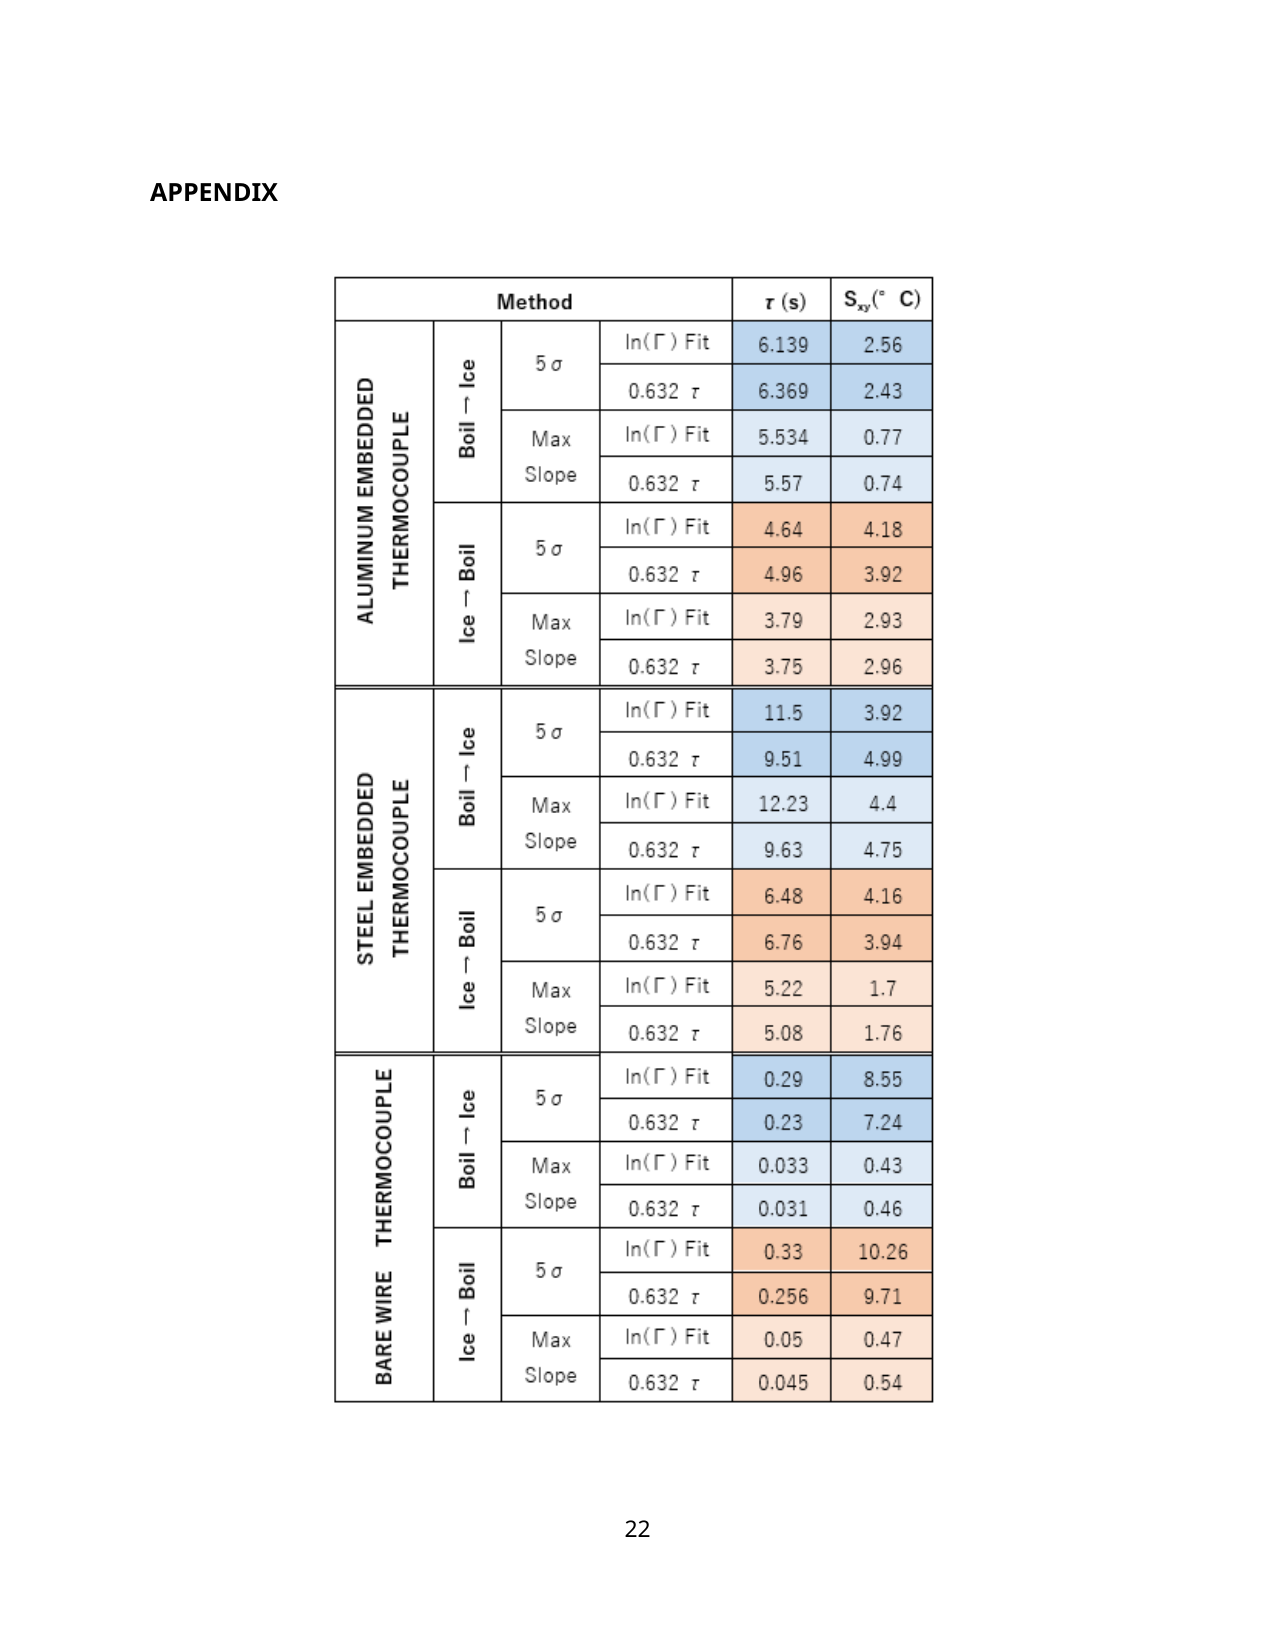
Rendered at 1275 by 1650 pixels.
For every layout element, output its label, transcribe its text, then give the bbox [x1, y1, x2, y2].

subtitle APPENDIX [150, 175, 1125, 209]
picture [296, 246, 979, 1436]
